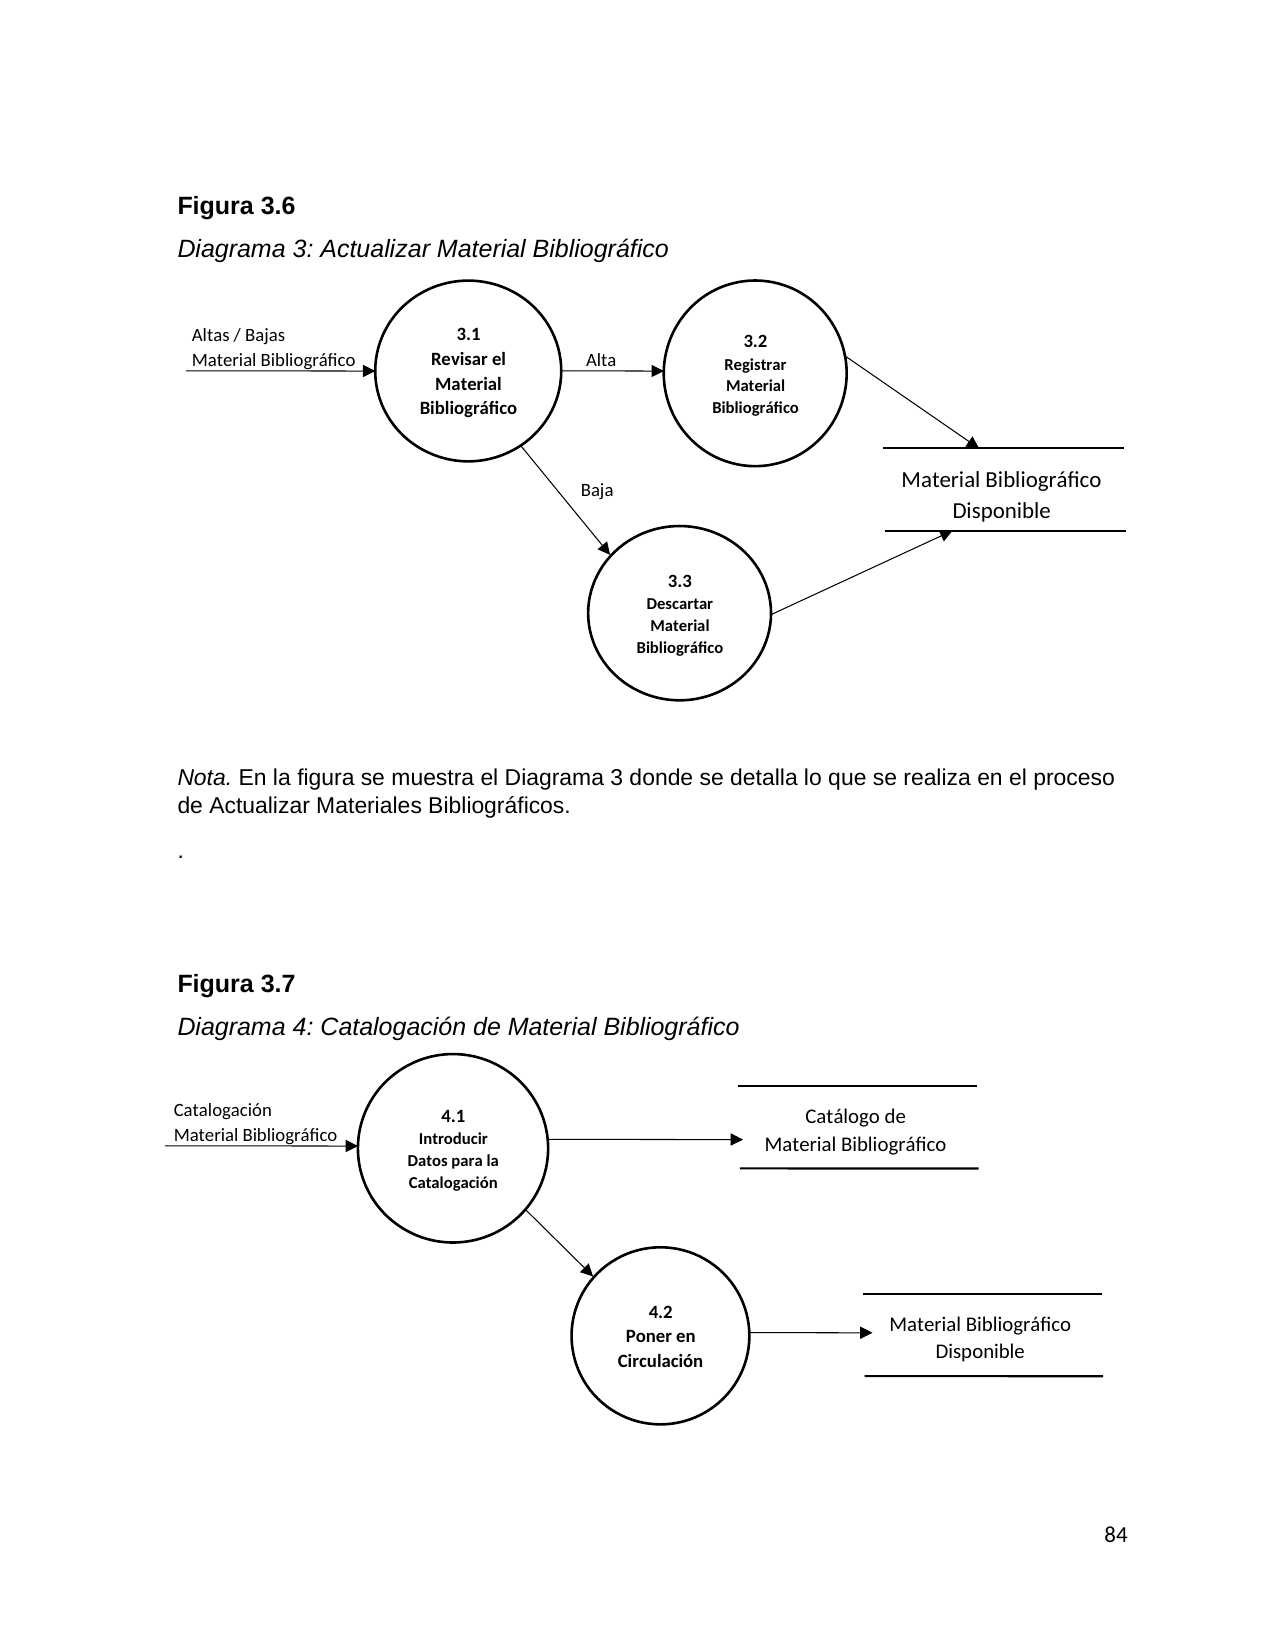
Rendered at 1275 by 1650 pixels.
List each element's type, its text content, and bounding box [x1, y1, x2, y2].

text Figura 3.7 [177, 969, 1127, 998]
text . [177, 837, 1127, 864]
text Diagrama 3: Actualizar Material Bibliográfico [177, 234, 1127, 263]
text Diagrama 4: Catalogación de Material Bibliográfico [177, 1012, 1127, 1041]
text Figura 3.6 [177, 191, 1127, 219]
text Nota. En la figura se muestra el Diagrama 3 donde se detalla lo que se realiza en el proceso de Actualizar Materiales Bibliográficos. [177, 764, 1127, 819]
